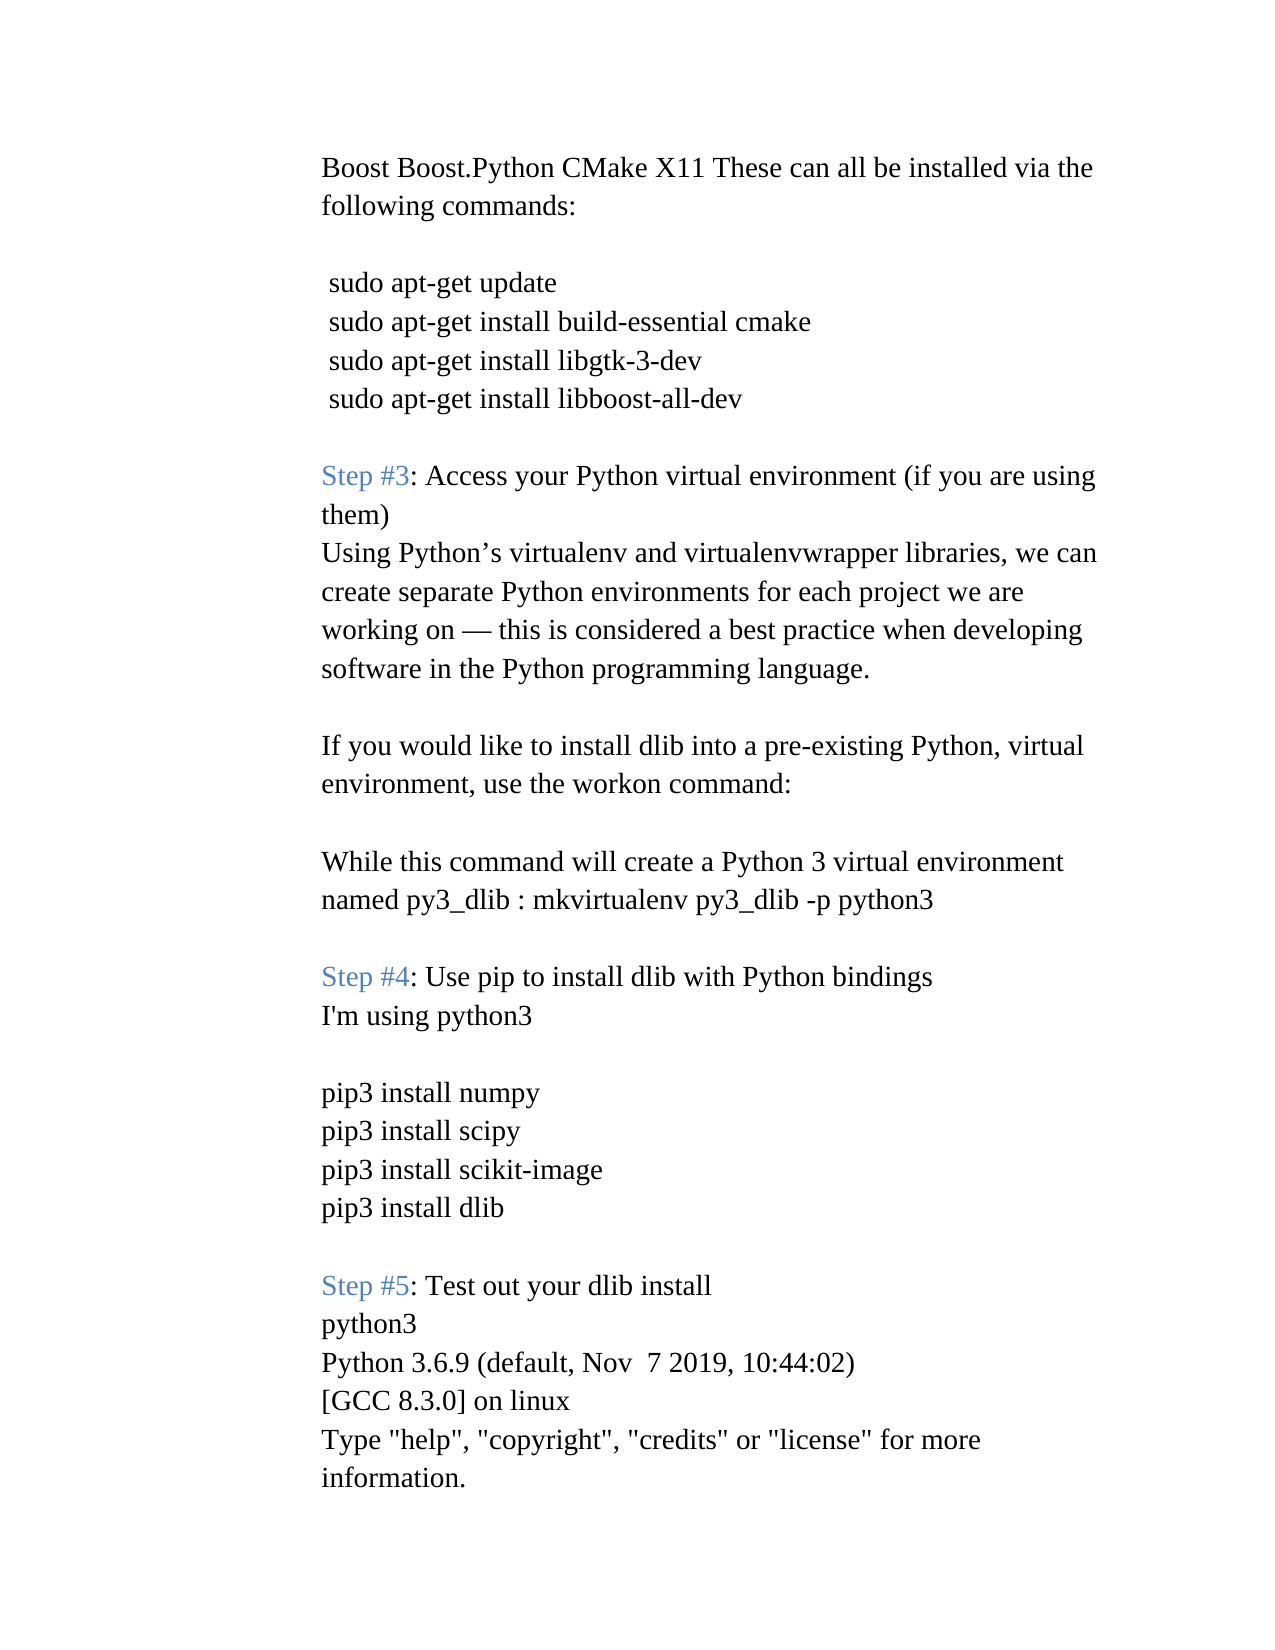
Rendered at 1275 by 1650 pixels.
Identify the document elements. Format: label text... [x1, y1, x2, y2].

list [GCC 8.3.0] on linux [321, 1383, 1125, 1417]
list python3 [321, 1306, 1125, 1340]
list pip3 install dlib [321, 1191, 1125, 1224]
list sudo apt-get update [321, 266, 1125, 299]
list sudo apt-get install build-essential cmake [321, 304, 1125, 338]
list Step #4: Use pip to install dlib with Python bindings [321, 959, 1125, 993]
list Using Python’s virtualenv and virtualenvwrapper libraries, we can create separate Python environments for each project we are working on — this is considered a best practice when developing software in the Python programming language. [321, 535, 1125, 684]
list sudo apt-get install libboost-all-dev [321, 381, 1125, 415]
list Boost Boost.Python CMake X11 These can all be installed via the following commands: [321, 150, 1125, 222]
list sudo apt-get install libgtk-3-dev [321, 343, 1125, 376]
list pip3 install numpy [321, 1075, 1125, 1108]
list Type "help", "copyright", "credits" or "license" for more information. [321, 1422, 1125, 1494]
list Python 3.6.9 (default, Nov 7 2019, 10:44:02) [321, 1345, 1125, 1378]
list While this command will create a Python 3 virtual environment named py3_dlib : mkvirtualenv py3_dlib -p python3 [321, 844, 1125, 916]
list Step #3: Access your Python virtual environment (if you are using them) [321, 458, 1125, 530]
list Step #5: Test out your dlib install [321, 1268, 1125, 1301]
list pip3 install scikit-image [321, 1152, 1125, 1186]
list If you would like to install dlib into a pre-existing Python, virtual environment, use the workon command: [321, 728, 1125, 800]
list I'm using python3 [321, 998, 1125, 1031]
list pip3 install scipy [321, 1113, 1125, 1147]
